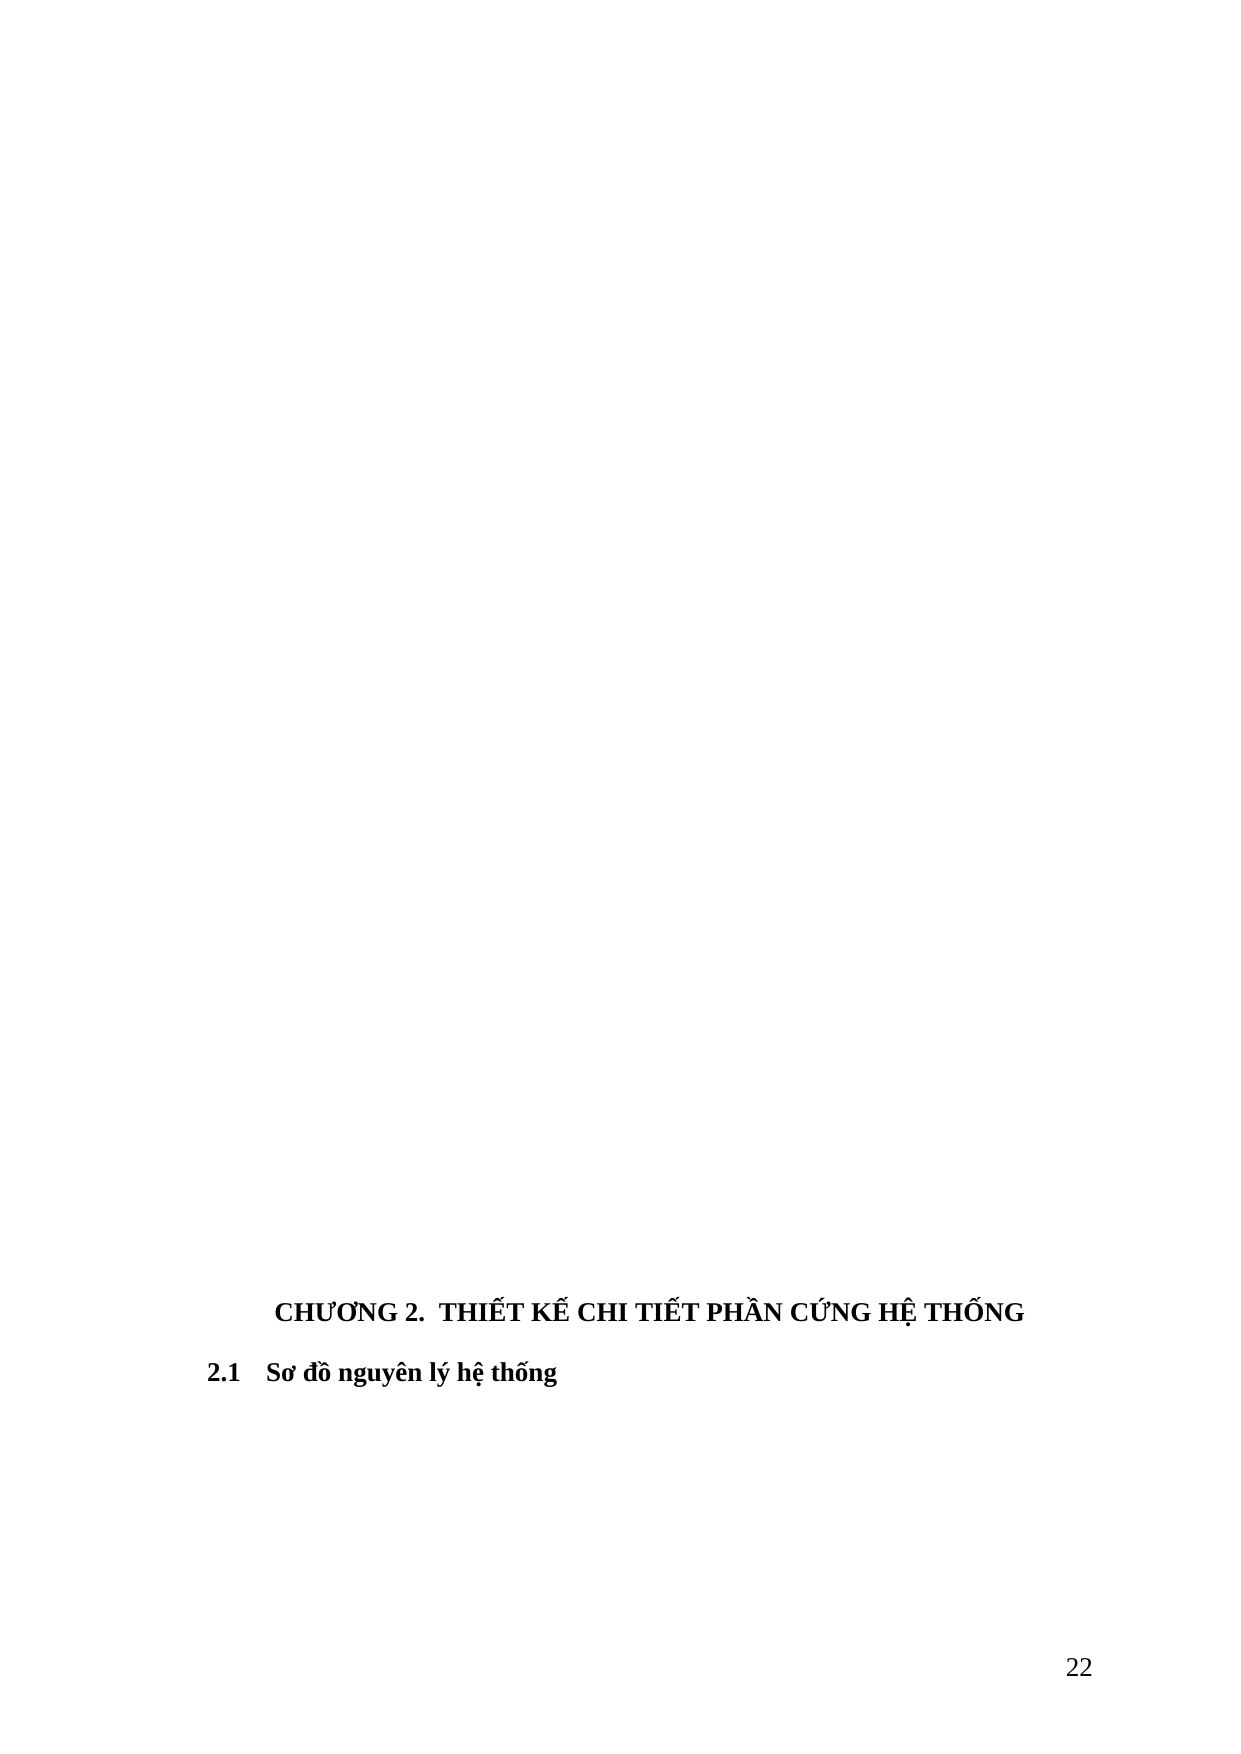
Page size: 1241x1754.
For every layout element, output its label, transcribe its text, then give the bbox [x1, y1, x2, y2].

subtitle Sơ đồ nguyên lý hệ thống [207, 1356, 1092, 1387]
subtitle THIẾT KẾ CHI TIẾT PHẦN CỨNG HỆ THỐNG [207, 1296, 1092, 1328]
